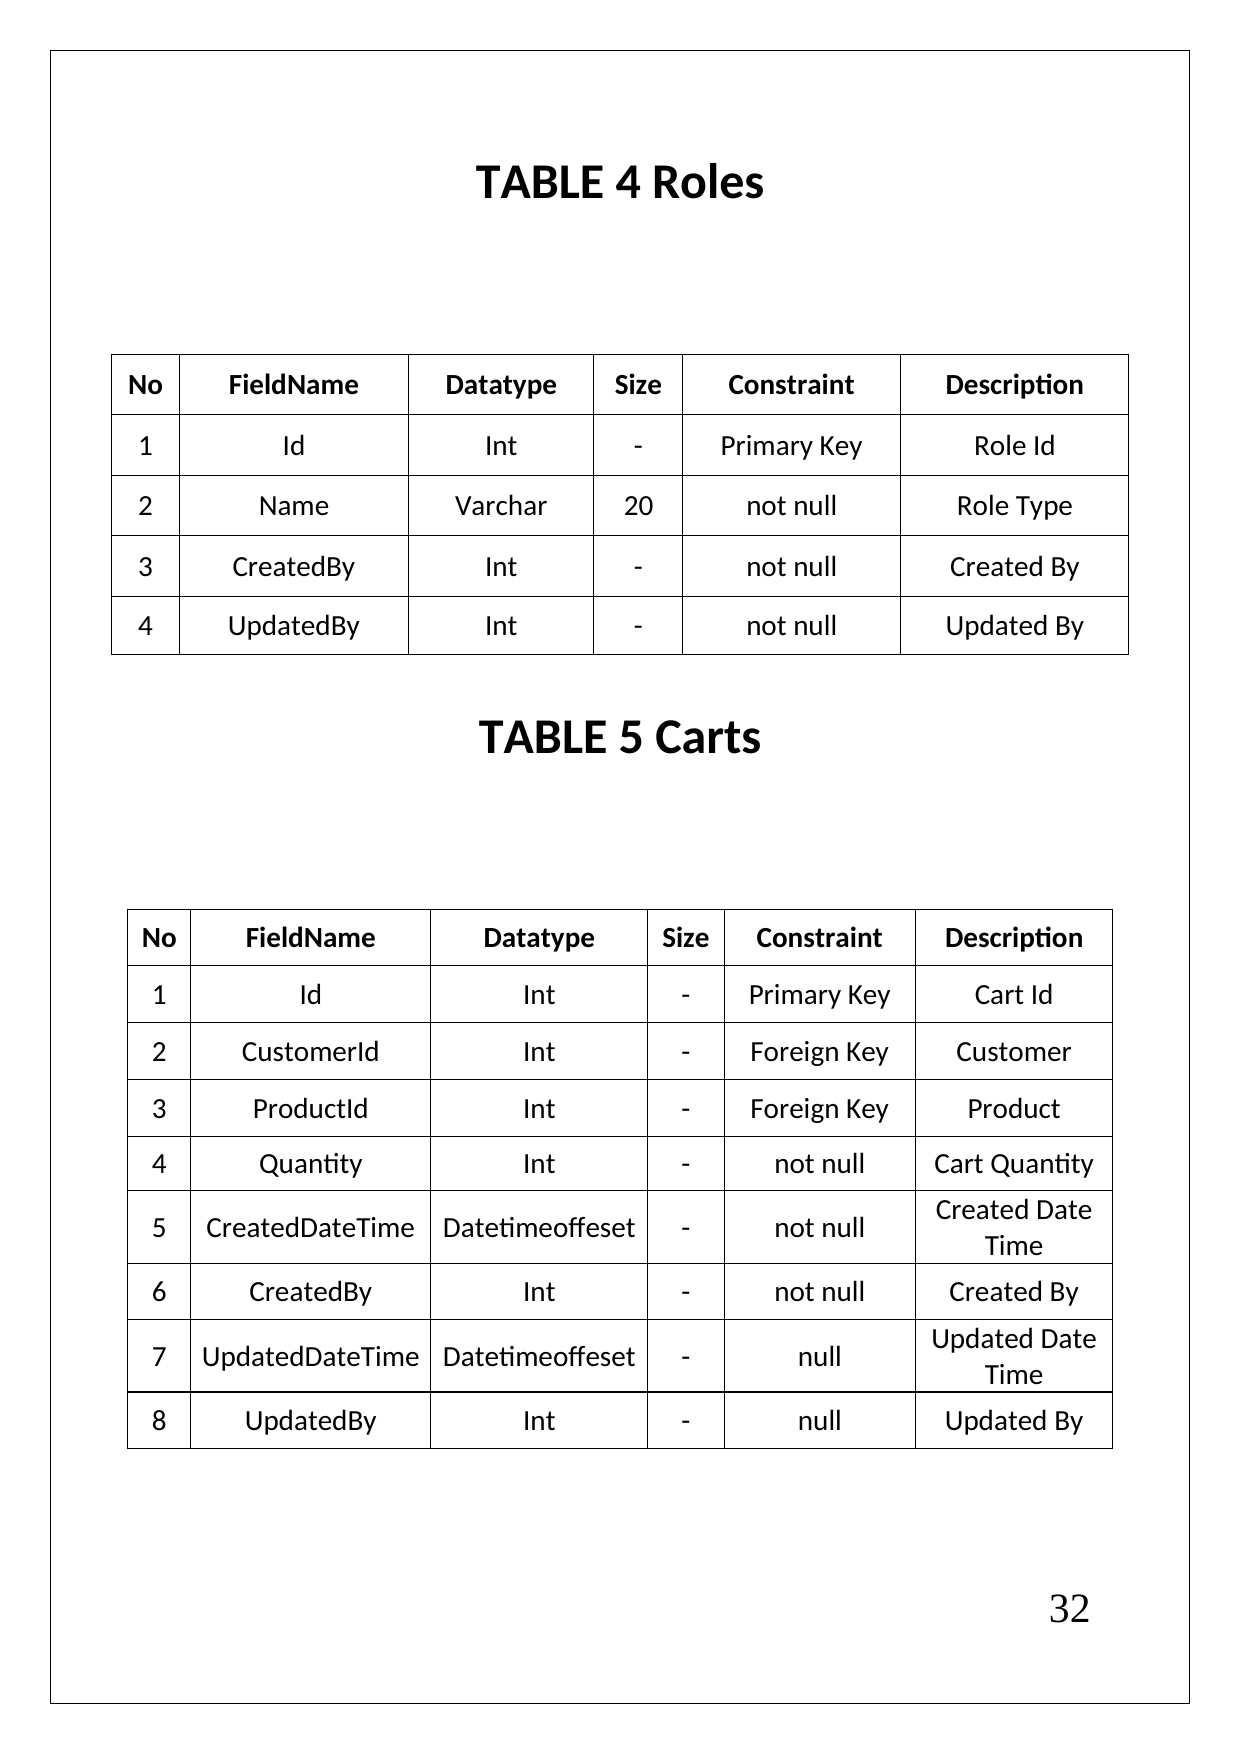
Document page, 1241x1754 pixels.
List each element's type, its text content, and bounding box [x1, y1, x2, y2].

table_cell - [648, 966, 724, 1022]
table_header Datatype [409, 355, 593, 414]
table_cell not null [683, 597, 900, 654]
table_cell - [648, 1264, 724, 1319]
table_header Description [901, 355, 1128, 414]
table_cell - [594, 536, 682, 596]
table_cell Created By [916, 1264, 1112, 1319]
table_cell Updated By [916, 1393, 1112, 1448]
table_cell - [648, 1137, 724, 1190]
table_cell Primary Key [725, 966, 915, 1022]
table_cell Customer [916, 1023, 1112, 1079]
table_cell CreatedBy [191, 1264, 430, 1319]
table_cell 4 [128, 1137, 190, 1190]
table_cell not null [725, 1264, 915, 1319]
table_cell Datetimeoffeset [431, 1320, 647, 1391]
table_header FieldName [191, 910, 430, 965]
table_cell Foreign Key [725, 1023, 915, 1079]
table_cell - [648, 1023, 724, 1079]
table_cell Int [431, 1023, 647, 1079]
table_cell Cart Quantity [916, 1137, 1112, 1190]
table_cell Cart Id [916, 966, 1112, 1022]
table_cell - [594, 415, 682, 474]
table_cell Int [431, 1264, 647, 1319]
table_header Constraint [725, 910, 915, 965]
table_header No [128, 910, 190, 965]
table_cell Id [191, 966, 430, 1022]
table_cell Name [180, 476, 408, 535]
table_cell 3 [128, 1080, 190, 1136]
table_cell 4 [112, 597, 179, 654]
table_cell 2 [128, 1023, 190, 1079]
table_cell Int [431, 966, 647, 1022]
table_cell 1 [128, 966, 190, 1022]
table_cell Int [409, 536, 593, 596]
table_cell 1 [112, 415, 179, 474]
table_header Size [648, 910, 724, 965]
table_cell Datetimeoffeset [431, 1191, 647, 1262]
table_cell null [725, 1393, 915, 1448]
table_cell UpdatedBy [180, 597, 408, 654]
table_cell Int [409, 415, 593, 474]
table_cell - [648, 1393, 724, 1448]
table_cell 20 [594, 476, 682, 535]
table_header Size [594, 355, 682, 414]
table_cell 8 [128, 1393, 190, 1448]
table_cell Int [431, 1393, 647, 1448]
table_cell Updated Date Time [916, 1320, 1112, 1391]
table_cell Product [916, 1080, 1112, 1136]
table_cell Int [431, 1080, 647, 1136]
table_header Description [916, 910, 1112, 965]
table_cell - [648, 1080, 724, 1136]
table_cell - [648, 1320, 724, 1391]
table_cell Varchar [409, 476, 593, 535]
table_header Constraint [683, 355, 900, 414]
table_cell not null [725, 1191, 915, 1262]
table_cell Created Date Time [916, 1191, 1112, 1262]
table_cell 5 [128, 1191, 190, 1262]
table_cell Created By [901, 536, 1128, 596]
table_cell not null [683, 476, 900, 535]
table_header Datatype [431, 910, 647, 965]
table_cell CreatedDateTime [191, 1191, 430, 1262]
table_cell - [594, 597, 682, 654]
table_cell UpdatedBy [191, 1393, 430, 1448]
table_header FieldName [180, 355, 408, 414]
table_cell 6 [128, 1264, 190, 1319]
table_cell Role Id [901, 415, 1128, 474]
table_cell Quantity [191, 1137, 430, 1190]
table_header No [112, 355, 179, 414]
table_cell UpdatedDateTime [191, 1320, 430, 1391]
table_cell Foreign Key [725, 1080, 915, 1136]
table_cell null [725, 1320, 915, 1391]
table_cell ProductId [191, 1080, 430, 1136]
text TABLE 4 Roles [150, 150, 1090, 211]
table_cell CreatedBy [180, 536, 408, 596]
table_cell Id [180, 415, 408, 474]
table_cell - [648, 1191, 724, 1262]
table_cell CustomerId [191, 1023, 430, 1079]
table_cell not null [725, 1137, 915, 1190]
table_cell 7 [128, 1320, 190, 1391]
table_cell 3 [112, 536, 179, 596]
table_cell Int [409, 597, 593, 654]
text TABLE 5 Carts [150, 705, 1090, 766]
table_cell not null [683, 536, 900, 596]
table_cell 2 [112, 476, 179, 535]
table_cell Updated By [901, 597, 1128, 654]
table_cell Primary Key [683, 415, 900, 474]
table_cell Role Type [901, 476, 1128, 535]
table_cell Int [431, 1137, 647, 1190]
